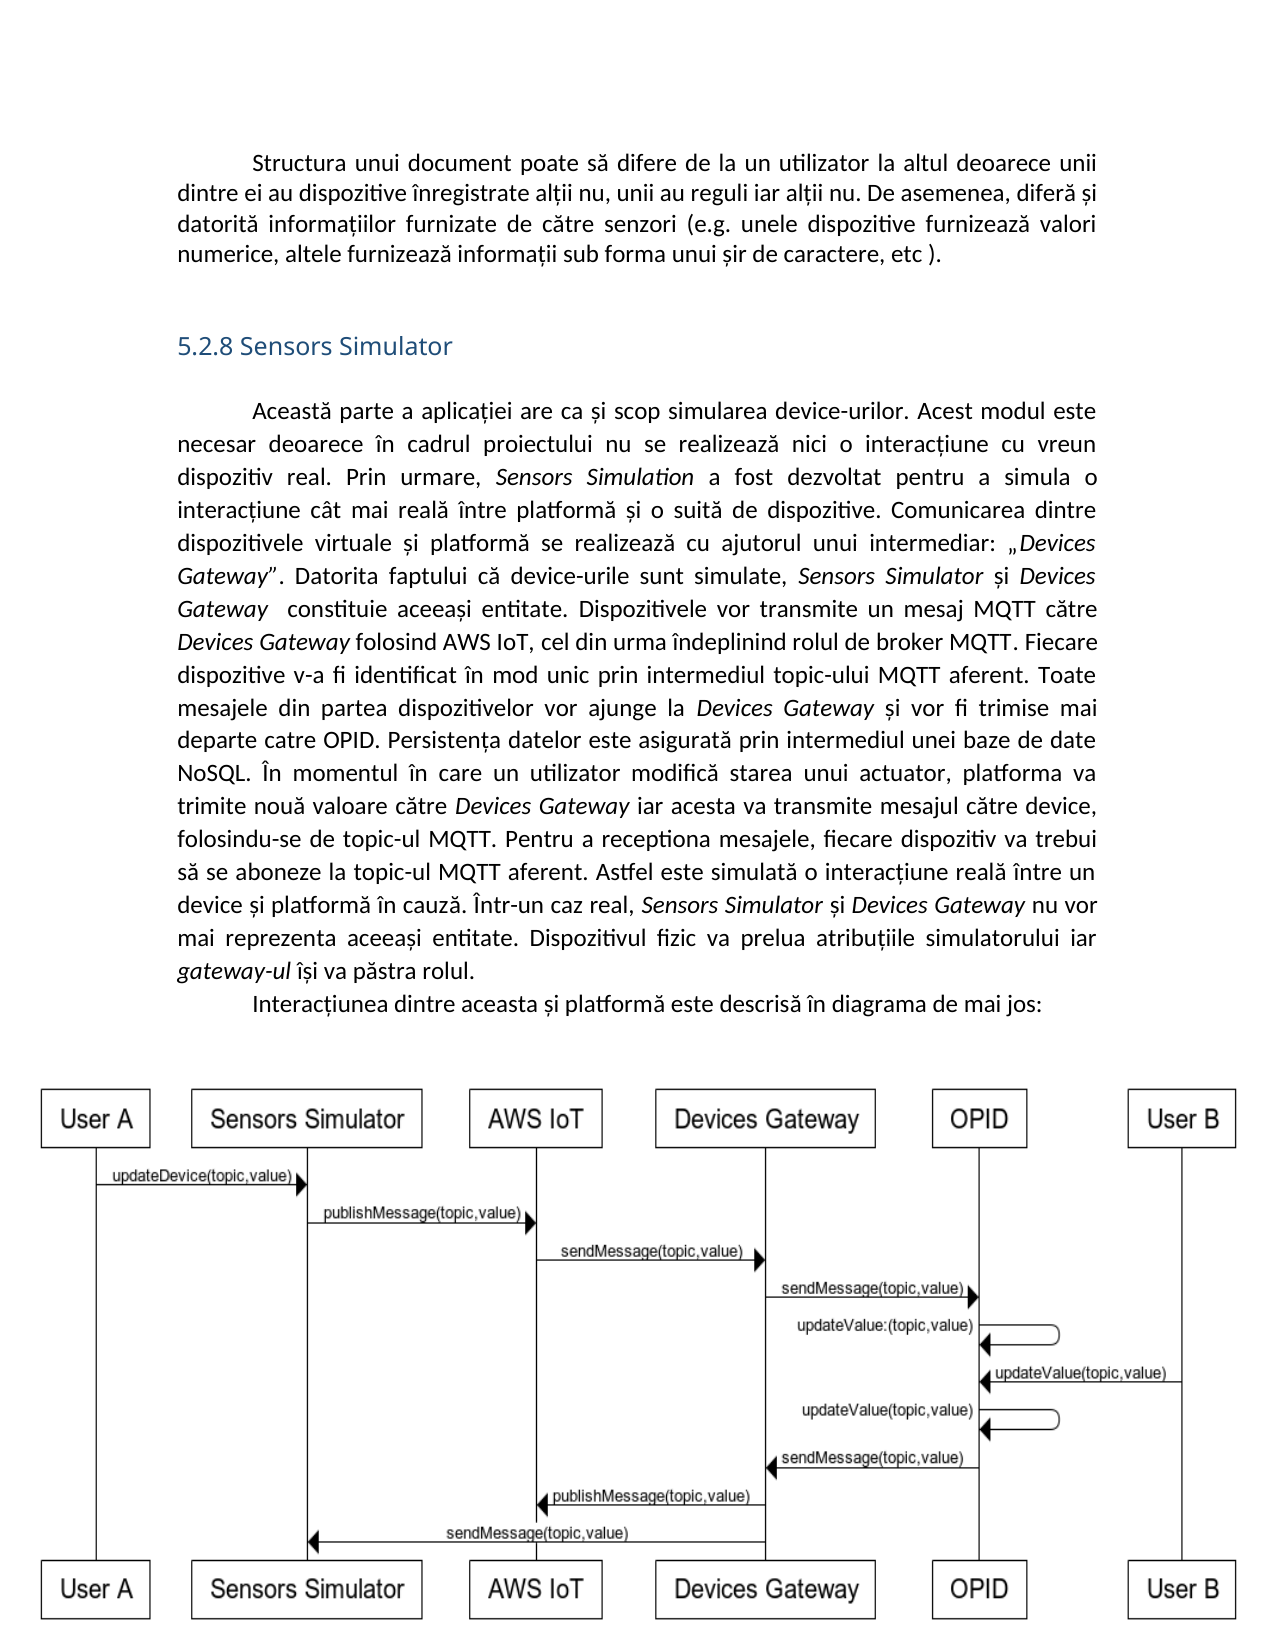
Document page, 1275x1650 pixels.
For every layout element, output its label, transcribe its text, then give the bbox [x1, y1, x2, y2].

text Interacțiunea dintre aceasta și platformă este descrisă în diagrama de mai jos: [177, 988, 1098, 1018]
picture [23, 1069, 1253, 1650]
text Structura unui document poate să difere de la un utilizator la altul deoarece unii dintre ei au dispozitive înregistrate alții nu, unii au reguli iar alții nu. De asemenea, diferă și datorită informațiilor furnizate de către senzori (e.g. unele dispozitive furnizează valori numerice, altele furnizează informații sub forma unui șir de caractere, etc ). [177, 147, 1098, 269]
subtitle 5.2.8 Sensors Simulator [177, 328, 1098, 362]
text Această parte a aplicației are ca și scop simularea device-urilor. Acest modul este necesar deoarece în cadrul proiectului nu se realizează nici o interacțiune cu vreun dispozitiv real. Prin urmare, Sensors Simulation a fost dezvoltat pentru a simula o interacțiune cât mai reală între platformă și o suită de dispozitive. Comunicarea dintre dispozitivele virtuale și platformă se realizează cu ajutorul unui intermediar: „Devices Gateway”. Datorita faptului că device-urile sunt simulate, Sensors Simulator și Devices Gateway constituie aceeași entitate. Dispozitivele vor transmite un mesaj MQTT către Devices Gateway folosind AWS IoT, cel din urma îndeplinind rolul de broker MQTT. Fiecare dispozitive v-a fi identificat în mod unic prin intermediul topic-ului MQTT aferent. Toate mesajele din partea dispozitivelor vor ajunge la Devices Gateway și vor fi trimise mai departe catre OPID. Persistența datelor este asigurată prin intermediul unei baze de date NoSQL. În momentul în care un utilizator modifică starea unui actuator, platforma va trimite nouă valoare către Devices Gateway iar acesta va transmite mesajul către device, folosindu-se de topic-ul MQTT. Pentru a receptiona mesajele, fiecare dispozitiv va trebui să se aboneze la topic-ul MQTT aferent. Astfel este simulată o interacțiune reală între un device și platformă în cauză. Într-un caz real, Sensors Simulator și Devices Gateway nu vor mai reprezenta aceeași entitate. Dispozitivul fizic va prelua atribuțiile simulatorului iar gateway-ul își va păstra rolul. [177, 395, 1098, 986]
